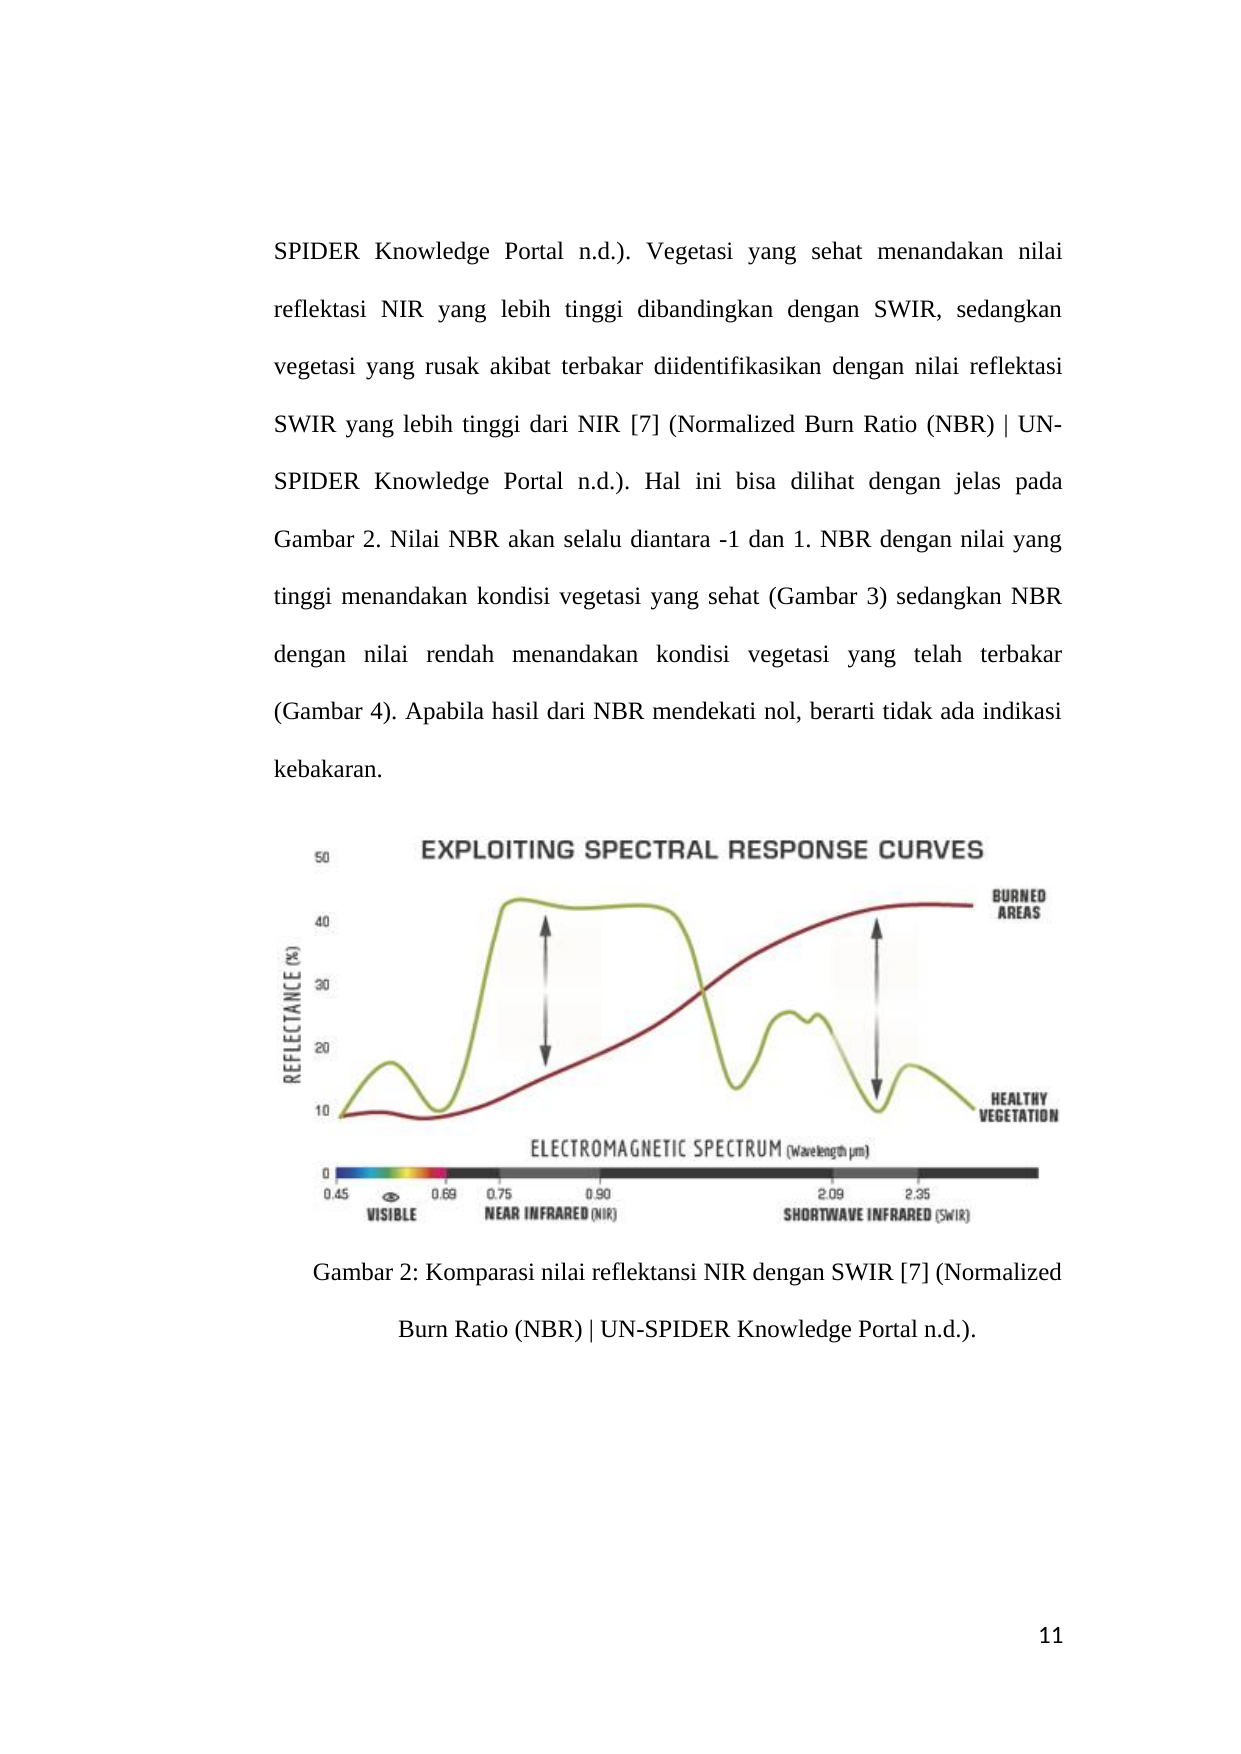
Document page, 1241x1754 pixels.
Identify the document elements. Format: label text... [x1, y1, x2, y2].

picture [276, 836, 1061, 1227]
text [274, 236, 1063, 782]
list Gambar 2: Komparasi nilai reflektansi NIR dengan SWIR [7] . [311, 1257, 1063, 1343]
